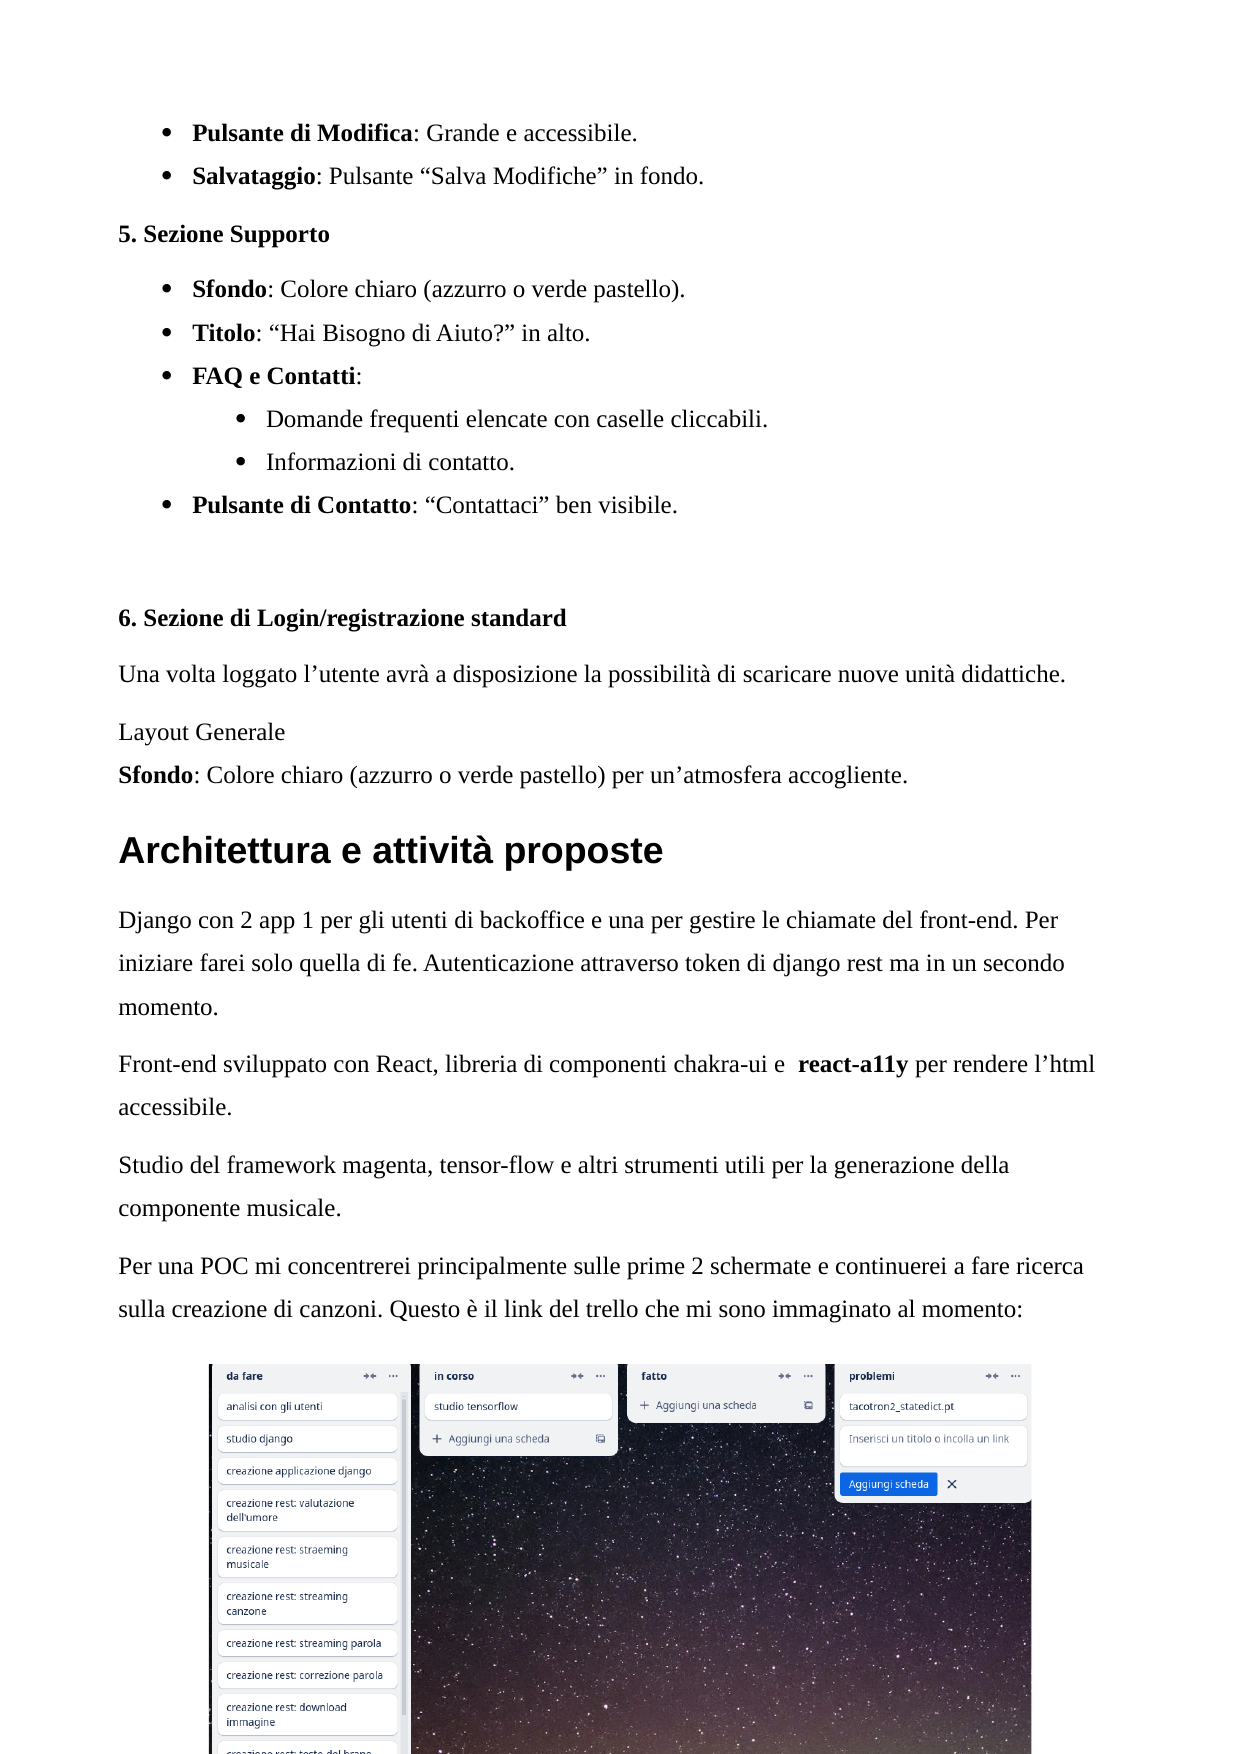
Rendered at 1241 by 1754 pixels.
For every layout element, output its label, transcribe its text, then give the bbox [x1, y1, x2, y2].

list Titolo: “Hai Bisogno di Aiuto?” in alto. [162, 318, 1122, 346]
text Django con 2 app 1 per gli utenti di backoffice e una per gestire le chiamate del front-end. Per iniziare farei solo quella di fe. Autenticazione attraverso token di django rest ma in un secondo momento. [118, 905, 1122, 1020]
subtitle Architettura e attività proposte [118, 828, 1122, 871]
list FAQ e Contatti: [162, 361, 1122, 389]
subtitle 6. Sezione di Login/registrazione standard [118, 603, 1122, 632]
list Pulsante di Modifica: Grande e accessibile. [162, 118, 1122, 147]
list Domande frequenti elencate con caselle cliccabili. [236, 404, 1122, 433]
list Layout Generale [118, 717, 1122, 746]
list Salvataggio: Pulsante “Salva Modifiche” in fondo. [162, 161, 1122, 190]
list Informazioni di contatto. [236, 447, 1122, 476]
text Front-end sviluppato con React, libreria di componenti chakra-ui e react-a11y per rendere l’html accessibile. [118, 1049, 1122, 1121]
text Studio del framework magenta, tensor-flow e altri strumenti utili per la generazione della componente musicale. [118, 1150, 1122, 1222]
picture [208, 1364, 1032, 1754]
list Sfondo: Colore chiaro (azzurro o verde pastello) per un’atmosfera accogliente. [118, 760, 1122, 789]
text Una volta loggato l’utente avrà a disposizione la possibilità di scaricare nuove unità didattiche. [118, 659, 1122, 688]
text Per una POC mi concentrerei principalmente sulle prime 2 schermate e continuerei a fare ricerca sulla creazione di canzoni. Questo è il link del trello che mi sono immaginato al momento: [118, 1251, 1122, 1323]
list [162, 274, 1122, 303]
subtitle 5. Sezione Supporto [118, 219, 1122, 248]
list Pulsante di Contatto: “Contattaci” ben visibile. [162, 490, 1122, 519]
